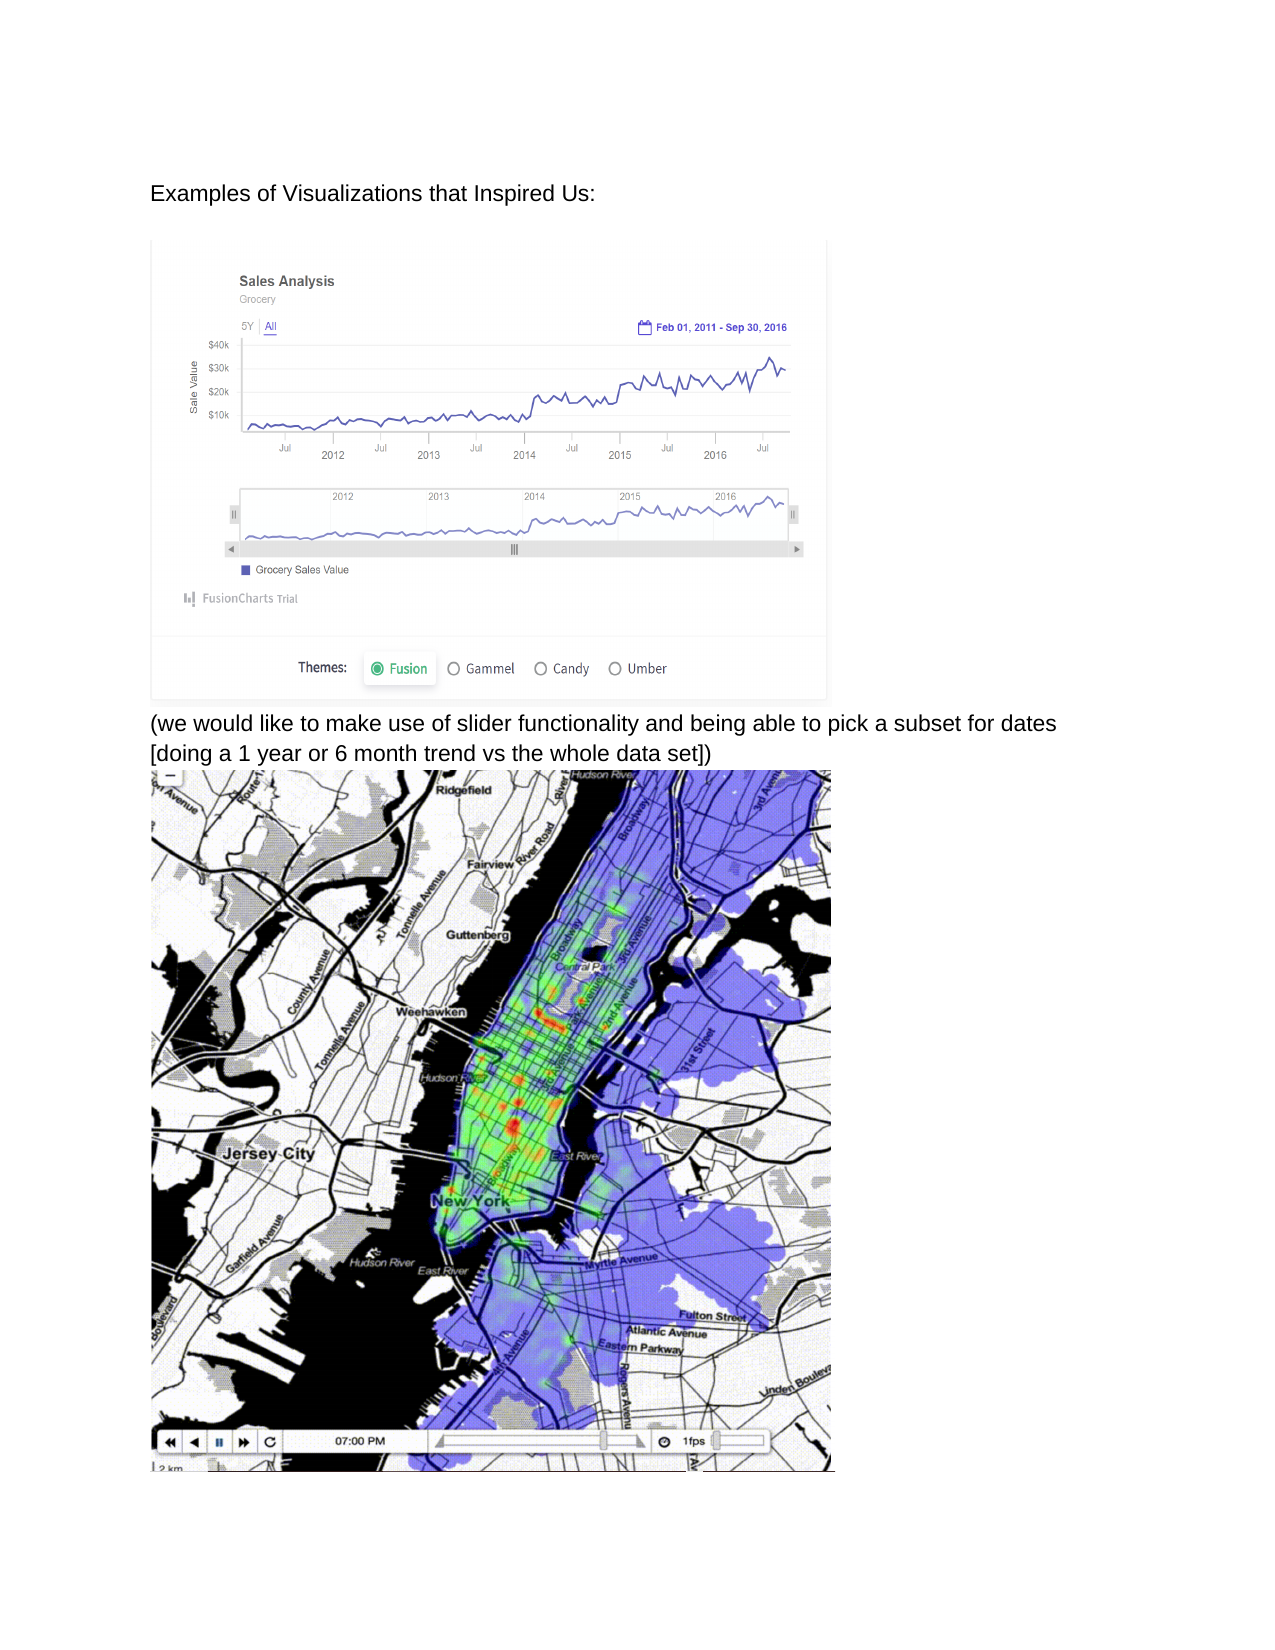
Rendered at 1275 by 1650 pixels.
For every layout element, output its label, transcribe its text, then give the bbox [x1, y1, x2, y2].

picture [150, 240, 832, 707]
picture [150, 770, 836, 1472]
text Examples of Visualizations that Inspired Us: [150, 180, 1125, 207]
